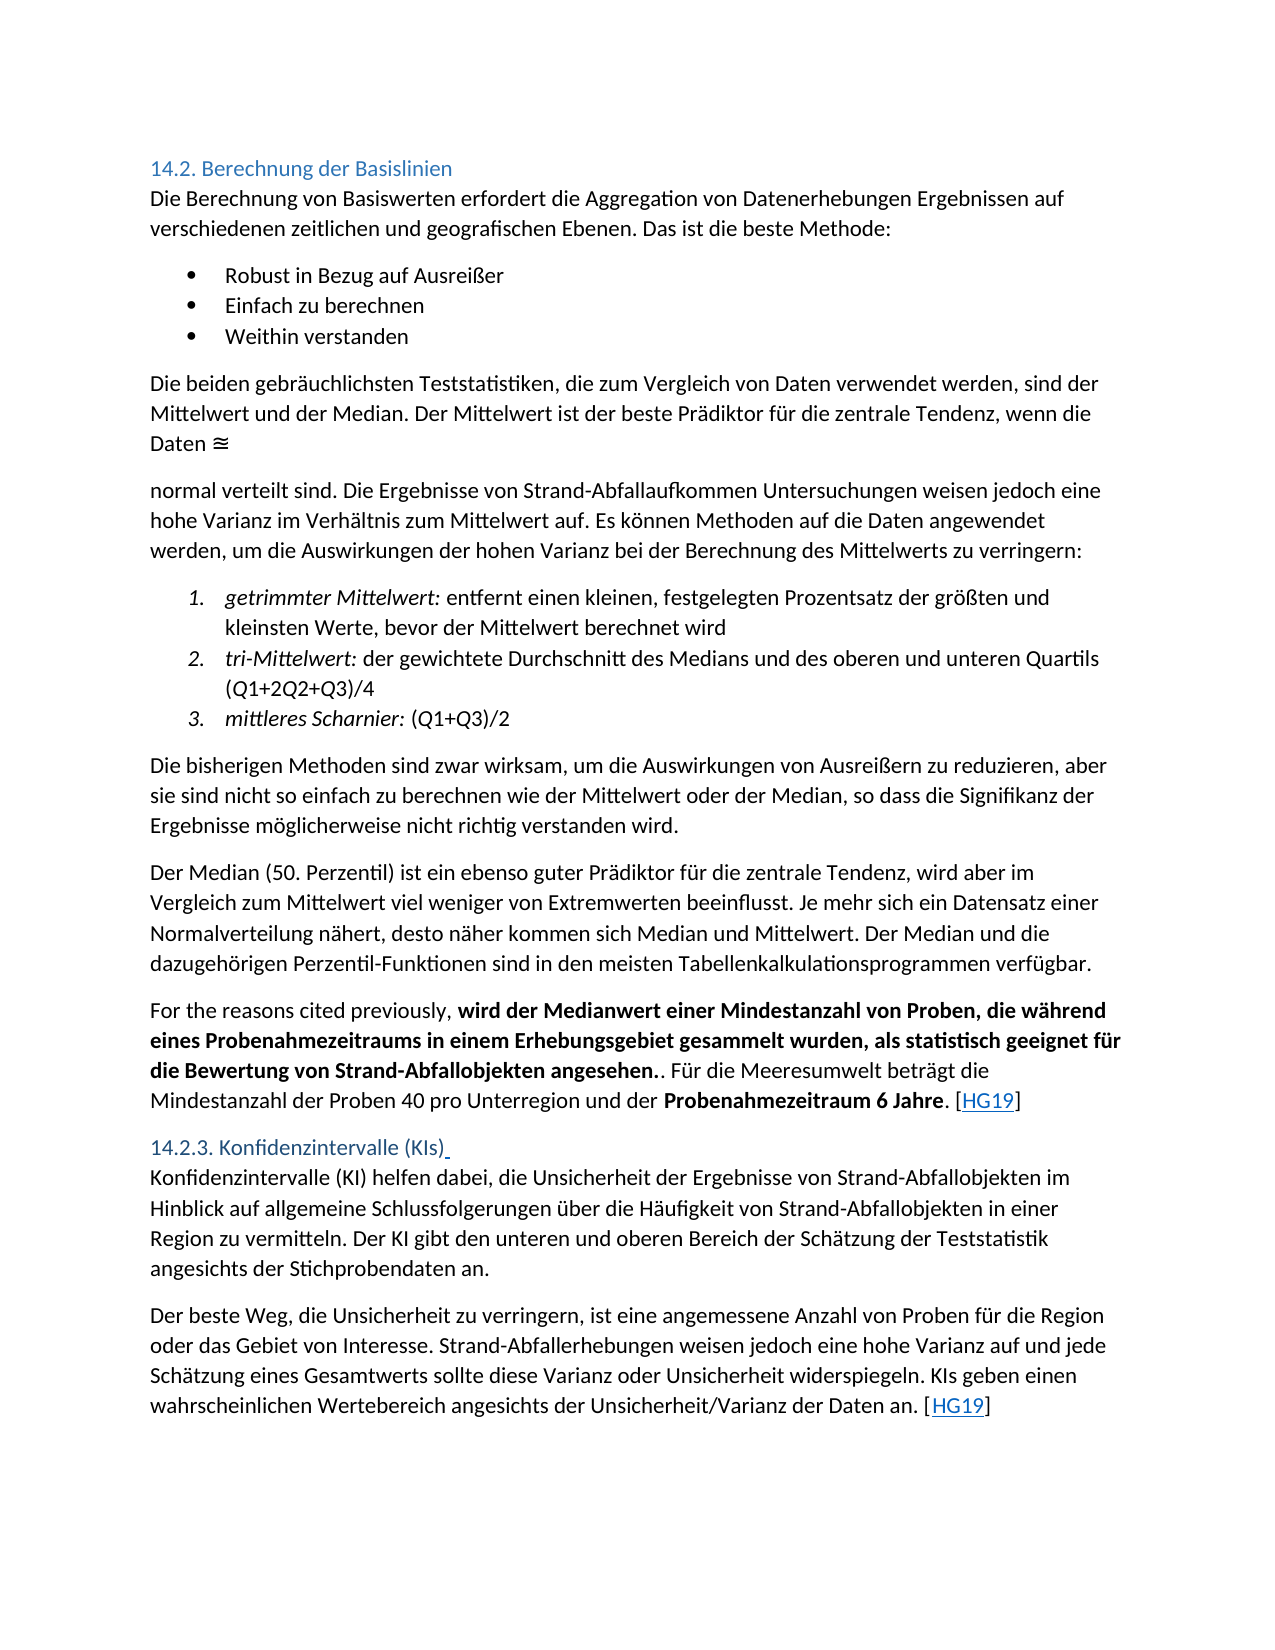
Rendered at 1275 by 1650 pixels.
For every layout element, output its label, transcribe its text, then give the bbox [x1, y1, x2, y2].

subtitle 14.2.3. Konfidenzintervalle (KIs) [150, 1133, 1125, 1161]
text normal verteilt sind. Die Ergebnisse von Strand-Abfallaufkommen Untersuchungen weisen jedoch eine hohe Varianz im Verhältnis zum Mittelwert auf. Es können Methoden auf die Daten angewendet werden, um die Auswirkungen der hohen Varianz bei der Berechnung des Mittelwerts zu verringern: [150, 476, 1125, 564]
text Die bisherigen Methoden sind zwar wirksam, um die Auswirkungen von Ausreißern zu reduzieren, aber sie sind nicht so einfach zu berechnen wie der Mittelwert oder der Median, so dass die Signifikanz der Ergebnisse möglicherweise nicht richtig verstanden wird. [150, 751, 1125, 839]
list Robust in Bezug auf Ausreißer [187, 261, 1125, 289]
text Der Median (50. Perzentil) ist ein ebenso guter Prädiktor für die zentrale Tendenz, wird aber im Vergleich zum Mittelwert viel weniger von Extremwerten beeinflusst. Je mehr sich ein Datensatz einer Normalverteilung nähert, desto näher kommen sich Median und Mittelwert. Der Median und die dazugehörigen Perzentil-Funktionen sind in den meisten Tabellenkalkulationsprogrammen verfügbar. [150, 858, 1125, 977]
text Die beiden gebräuchlichsten Teststatistiken, die zum Vergleich von Daten verwendet werden, sind der Mittelwert und der Median. Der Mittelwert ist der beste Prädiktor für die zentrale Tendenz, wenn die Daten ≊ [150, 369, 1125, 457]
list Weithin verstanden [187, 322, 1125, 350]
text Konfidenzintervalle (KI) helfen dabei, die Unsicherheit der Ergebnisse von Strand-Abfallobjekten im Hinblick auf allgemeine Schlussfolgerungen über die Häufigkeit von Strand-Abfallobjekten in einer Region zu vermitteln. Der KI gibt den unteren und oberen Bereich der Schätzung der Teststatistik angesichts der Stichprobendaten an. [150, 1163, 1125, 1282]
list mittleres Scharnier: (Q1+Q3)/2 [187, 704, 1125, 732]
list tri-Mittelwert: der gewichtete Durchschnitt des Medians und des oberen und unteren Quartils (Q1+2Q2+Q3)/4 [187, 644, 1125, 702]
text Der beste Weg, die Unsicherheit zu verringern, ist eine angemessene Anzahl von Proben für die Region oder das Gebiet von Interesse. Strand-Abfallerhebungen weisen jedoch eine hohe Varianz auf und jede Schätzung eines Gesamtwerts sollte diese Varianz oder Unsicherheit widerspiegeln. KIs geben einen wahrscheinlichen Wertebereich angesichts der Unsicherheit/Varianz der Daten an. [HG19] [150, 1301, 1125, 1420]
text For the reasons cited previously, wird der Medianwert einer Mindestanzahl von Proben, die während eines Probenahmezeitraums in einem Erhebungsgebiet gesammelt wurden, als statistisch geeignet für die Bewertung von Strand-Abfallobjekten angesehen.. Für die Meeresumwelt beträgt die Mindestanzahl der Proben 40 pro Unterregion und der Probenahmezeitraum 6 Jahre. [HG19] [150, 996, 1125, 1114]
text Die Berechnung von Basiswerten erfordert die Aggregation von Datenerhebungen Ergebnissen auf verschiedenen zeitlichen und geografischen Ebenen. Das ist die beste Methode: [150, 184, 1125, 243]
subtitle 14.2. Berechnung der Basislinien [150, 154, 1125, 182]
list Einfach zu berechnen [187, 292, 1125, 320]
list getrimmter Mittelwert: entfernt einen kleinen, festgelegten Prozentsatz der größten und kleinsten Werte, bevor der Mittelwert berechnet wird [187, 583, 1125, 642]
